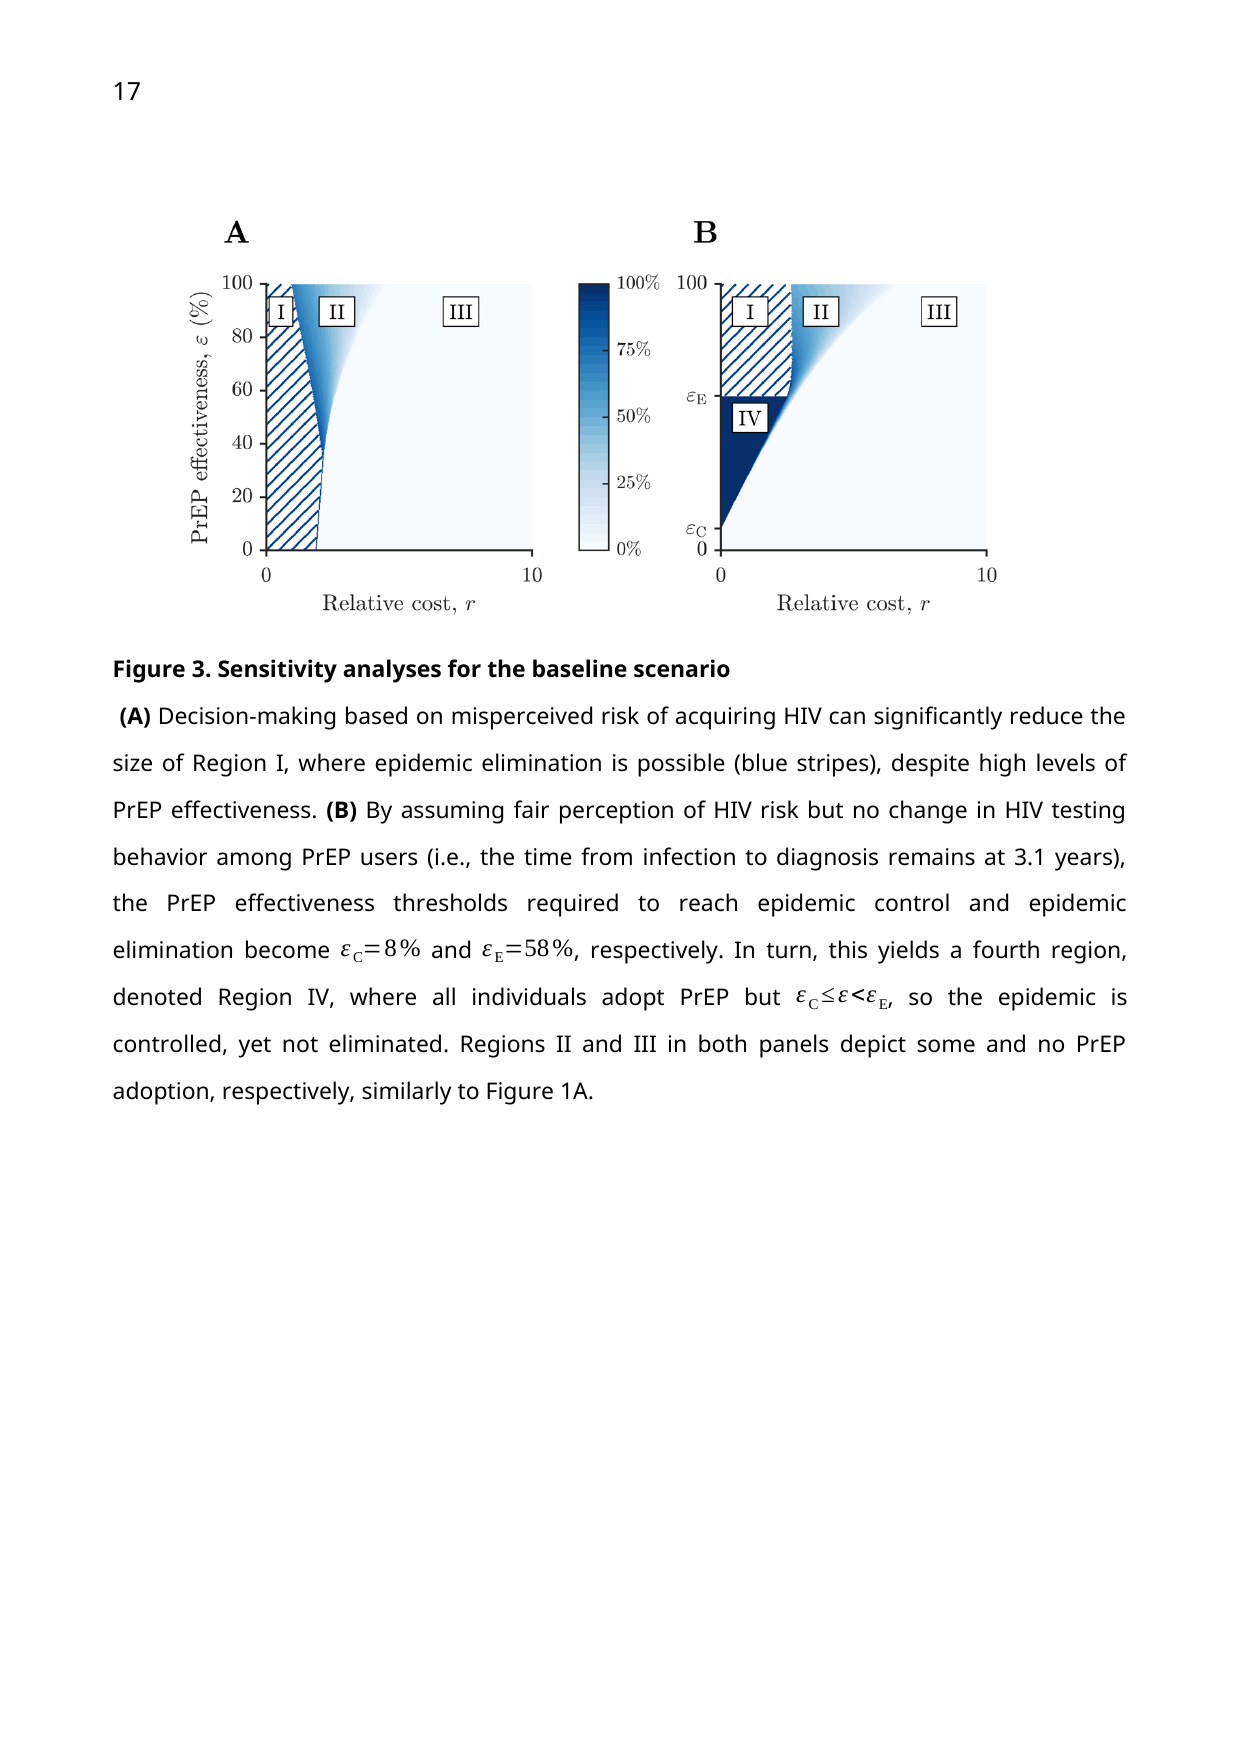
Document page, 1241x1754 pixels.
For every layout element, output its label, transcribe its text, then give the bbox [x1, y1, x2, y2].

picture [177, 196, 1063, 639]
text (A) Decision-making based on misperceived risk of acquiring HIV can significantly reduce the size of Region I, where epidemic elimination is possible (blue stripes), despite high levels of PrEP effectiveness. (B) By assuming fair perception of HIV risk but no change in HIV testing behavior among PrEP users (i.e., the time from infection to diagnosis remains at 3.1 years), the PrEP effectiveness thresholds required to reach epidemic control and epidemic elimination become and , respectively. In turn, this yields a fourth region, denoted Region IV, where all individuals adopt PrEP but , so the epidemic is controlled, yet not eliminated. Regions II and III in both panels depict some and no PrEP adoption, respectively, similarly to Figure 1A. [112, 700, 1128, 1106]
text Figure 3. Sensitivity analyses for the baseline scenario [112, 653, 1128, 684]
